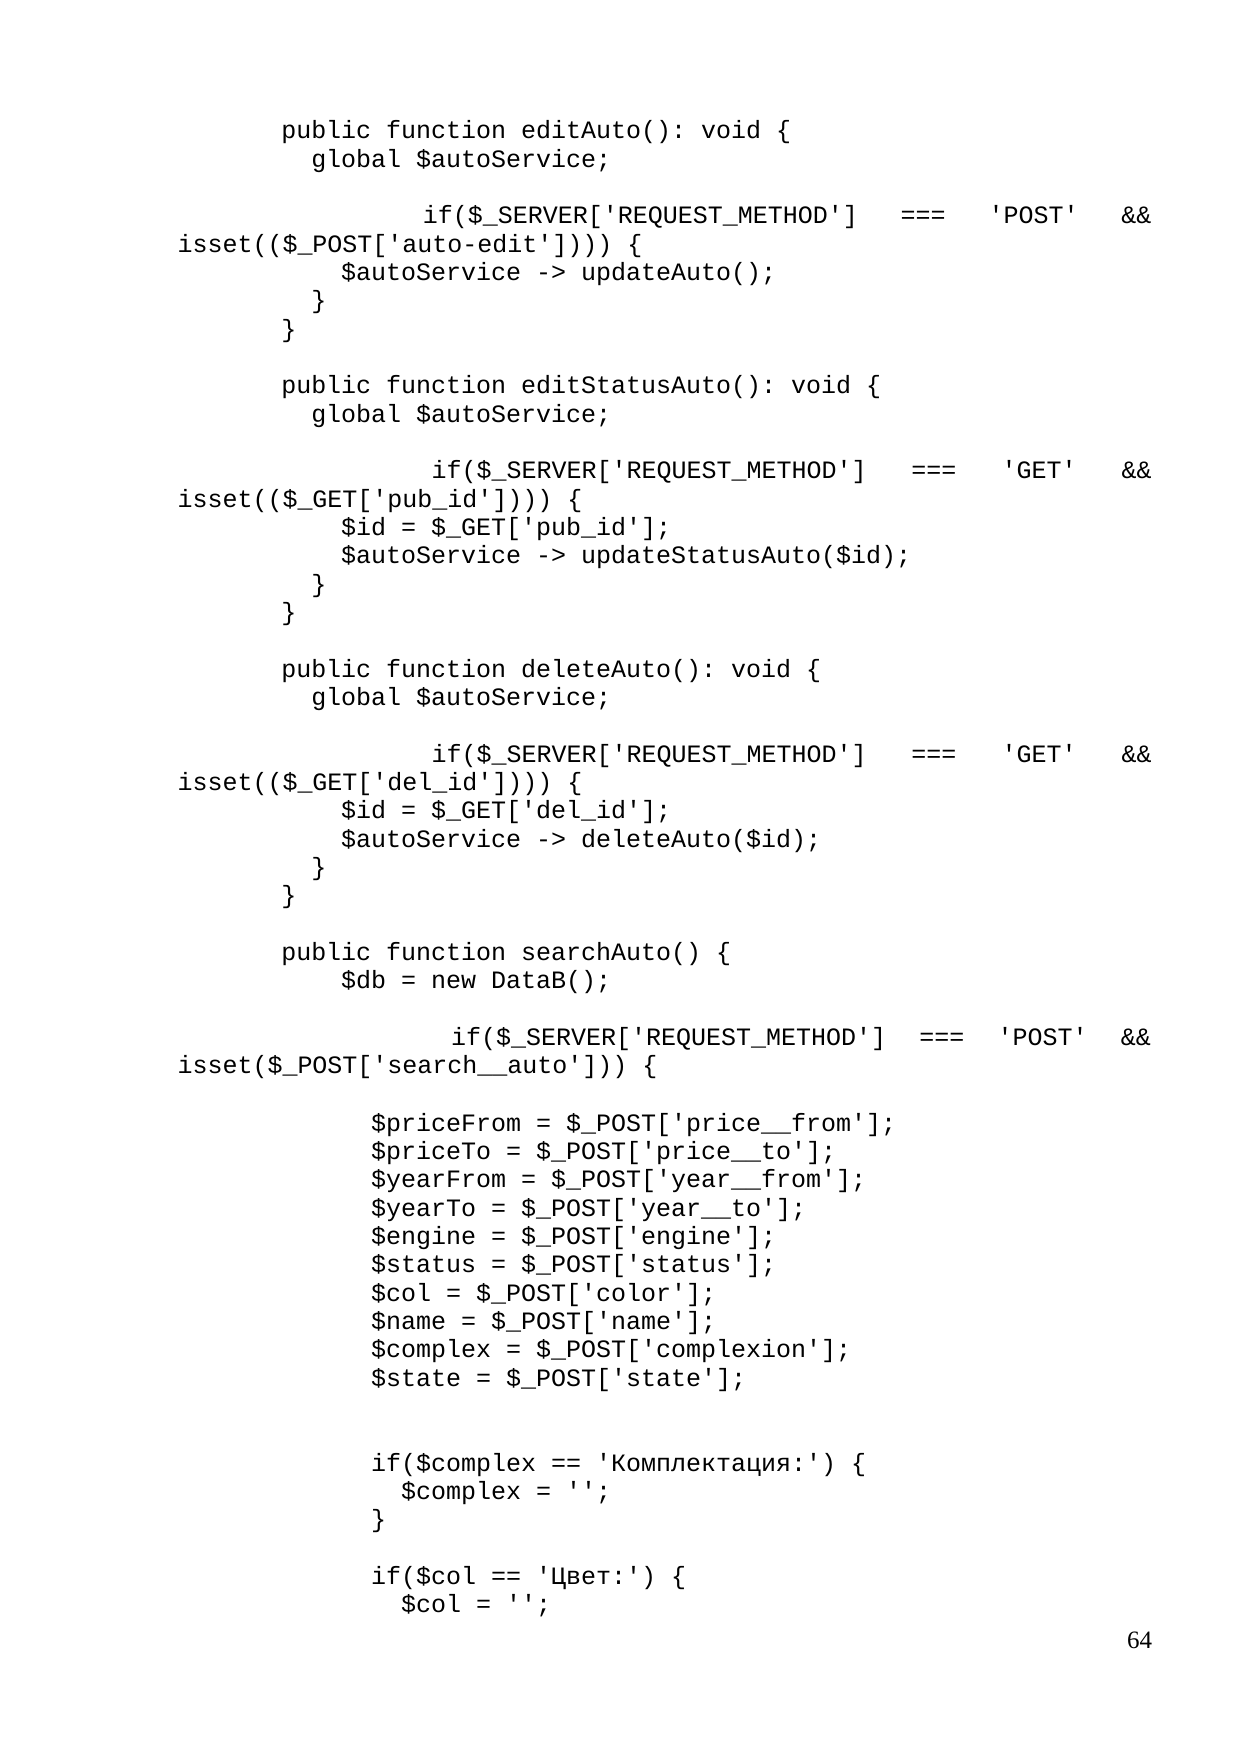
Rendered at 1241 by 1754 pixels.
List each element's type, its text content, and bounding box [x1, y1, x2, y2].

text $col = $_POST['color']; [177, 1280, 1152, 1308]
text if($_SERVER['REQUEST_METHOD'] === 'GET' && isset(($_GET['del_id']))) { [177, 741, 1152, 798]
text global $autoService; [177, 146, 1152, 175]
text $autoService -> updateStatusAuto($id); [177, 543, 1152, 571]
text $name = $_POST['name']; [177, 1308, 1152, 1337]
text $state = $_POST['state']; [177, 1365, 1152, 1393]
text global $autoService; [177, 401, 1152, 430]
text $autoService -> updateAuto(); [177, 260, 1152, 288]
text $priceFrom = $_POST['price__from']; [177, 1110, 1152, 1138]
text } [177, 316, 1152, 345]
text } [177, 855, 1152, 883]
text $autoService -> deleteAuto($id); [177, 826, 1152, 855]
text public function editStatusAuto(): void { [177, 373, 1152, 401]
text $complex = $_POST['complexion']; [177, 1337, 1152, 1365]
text $yearTo = $_POST['year__to']; [177, 1195, 1152, 1223]
text global $autoService; [177, 685, 1152, 713]
text } [177, 600, 1152, 628]
text if($_SERVER['REQUEST_METHOD'] === 'POST' && isset(($_POST['auto-edit']))) { [177, 203, 1152, 260]
text $id = $_GET['del_id']; [177, 798, 1152, 826]
text if($complex == 'Комплектация:') { [177, 1450, 1152, 1478]
text if($_SERVER['REQUEST_METHOD'] === 'POST' && isset($_POST['search__auto'])) { [177, 1025, 1152, 1081]
text $engine = $_POST['engine']; [177, 1223, 1152, 1252]
text $priceTo = $_POST['price__to']; [177, 1138, 1152, 1167]
text $complex = ''; [177, 1478, 1152, 1507]
text if($col == 'Цвет:') { [177, 1563, 1152, 1592]
text $col = ''; [177, 1592, 1152, 1620]
text } [177, 571, 1152, 600]
text } [177, 288, 1152, 316]
text public function editAuto(): void { [177, 118, 1152, 146]
text $status = $_POST['status']; [177, 1252, 1152, 1280]
text if($_SERVER['REQUEST_METHOD'] === 'GET' && isset(($_GET['pub_id']))) { [177, 458, 1152, 515]
text } [177, 883, 1152, 911]
text public function deleteAuto(): void { [177, 656, 1152, 685]
text $db = new DataB(); [177, 968, 1152, 996]
text $yearFrom = $_POST['year__from']; [177, 1167, 1152, 1195]
text $id = $_GET['pub_id']; [177, 515, 1152, 543]
text } [177, 1507, 1152, 1535]
text public function searchAuto() { [177, 940, 1152, 968]
